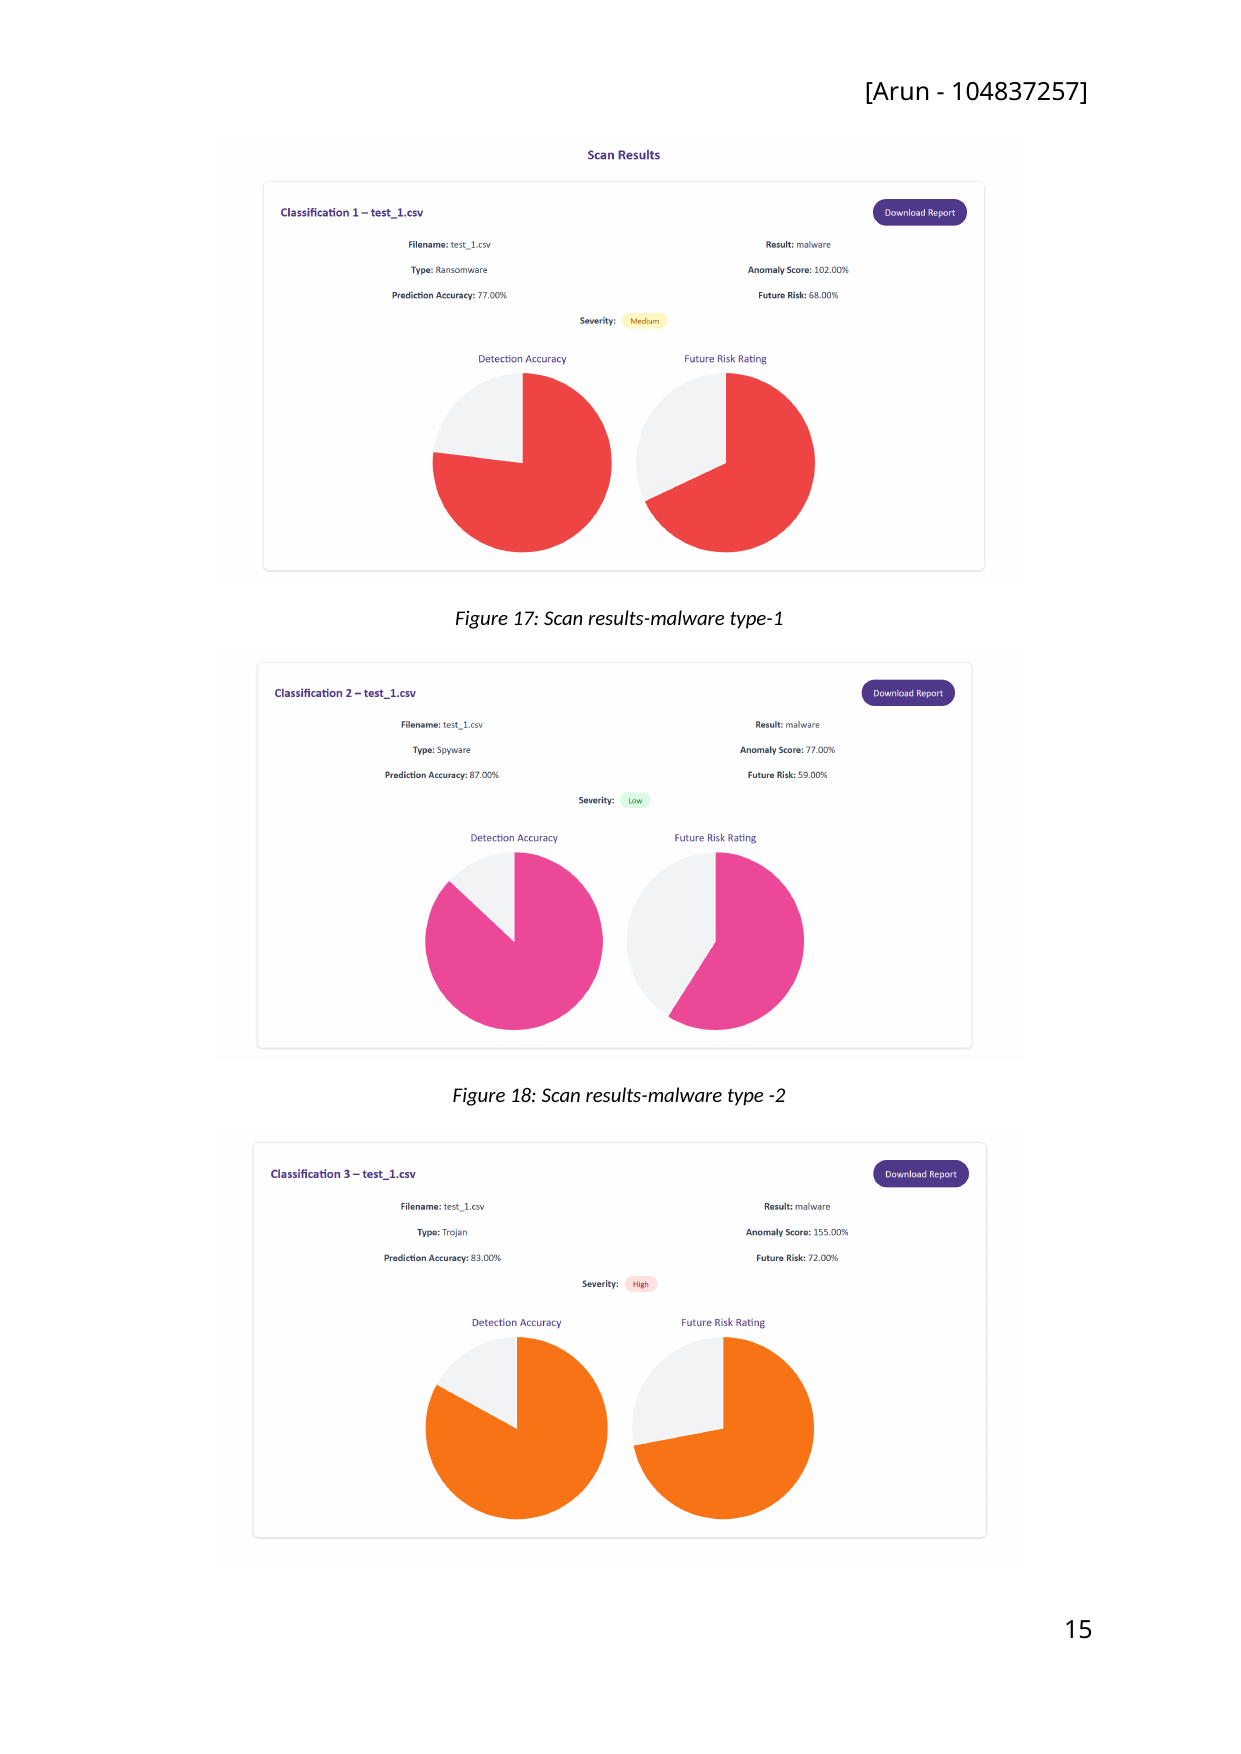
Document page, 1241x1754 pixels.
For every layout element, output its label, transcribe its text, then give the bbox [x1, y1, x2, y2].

picture [215, 1128, 1025, 1566]
picture [215, 138, 1025, 584]
text Figure 17: Scan results-malware type-1 [148, 605, 1092, 630]
text Figure 18: Scan results-malware type -2 [148, 1083, 1092, 1108]
picture [215, 650, 1025, 1061]
